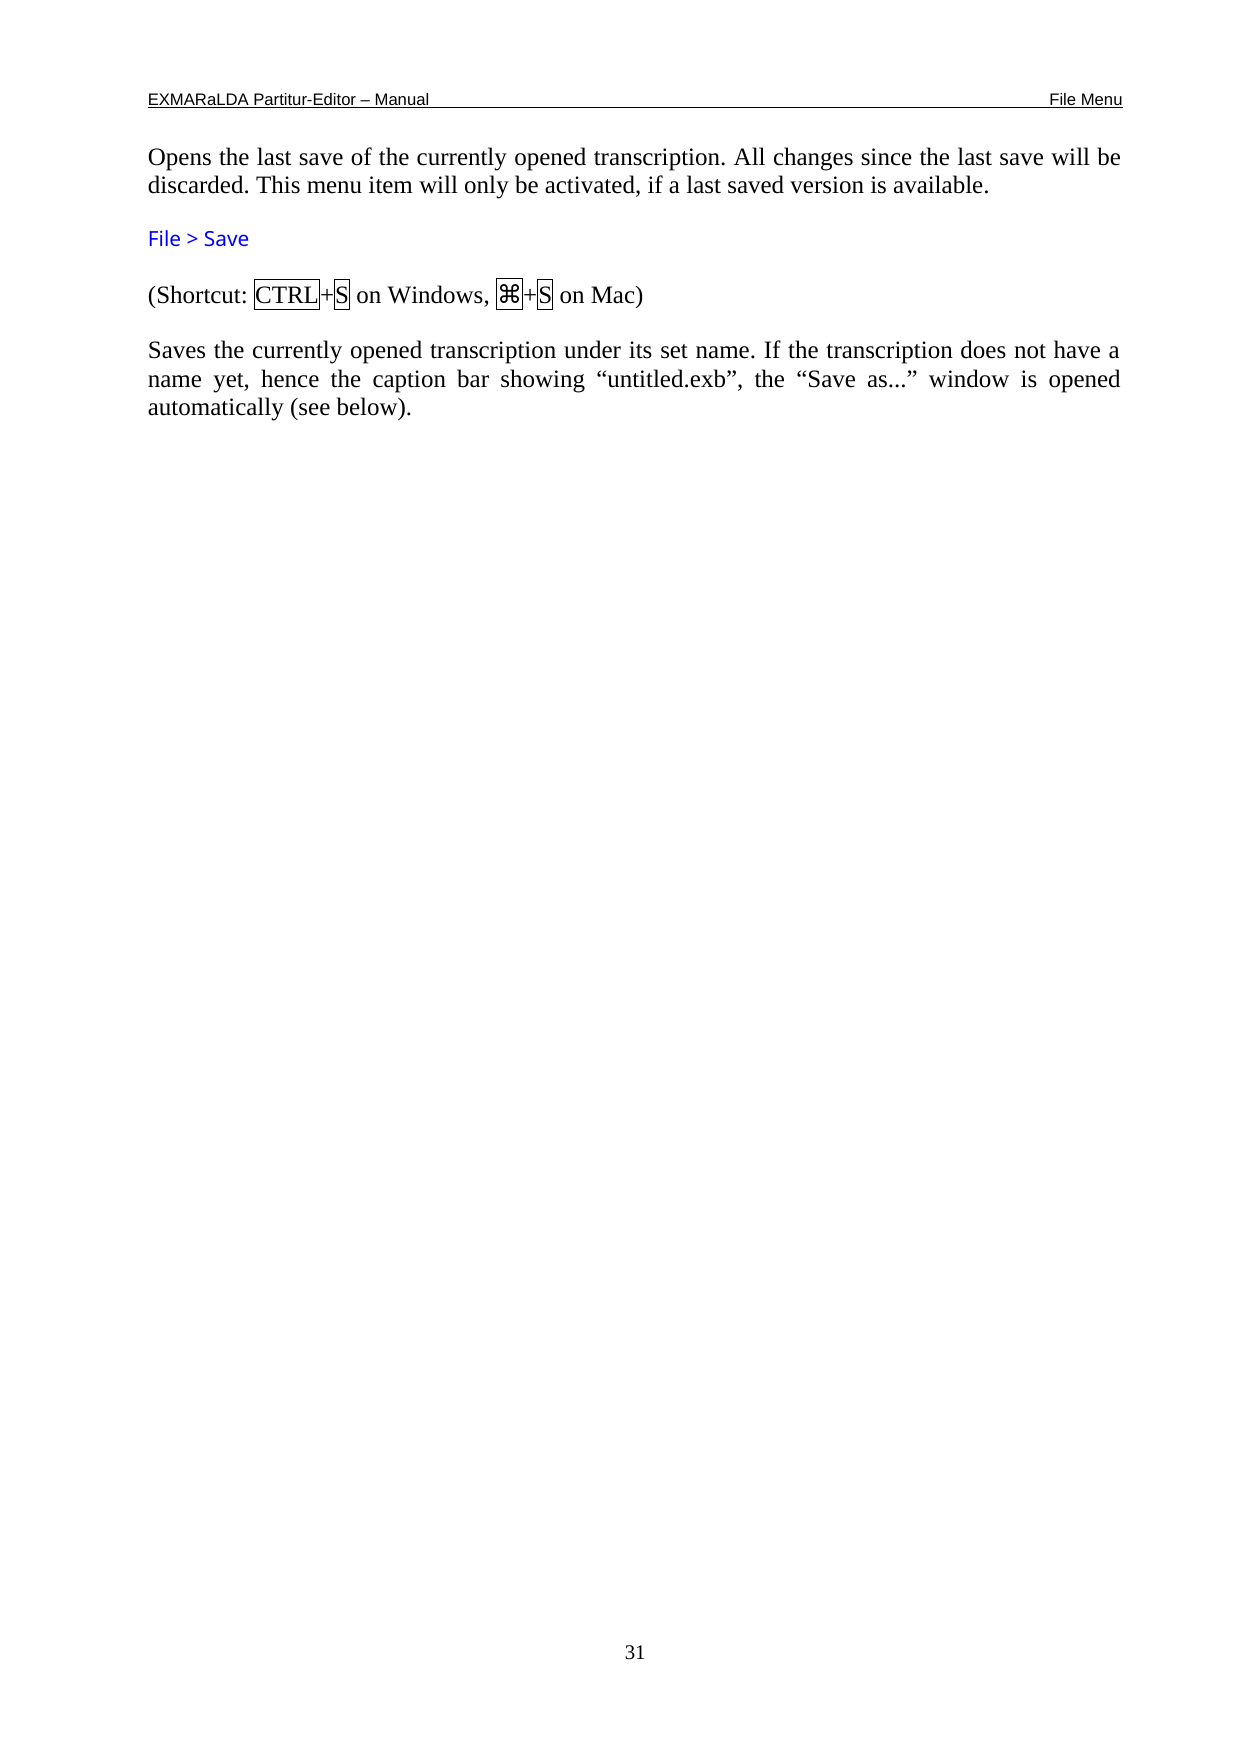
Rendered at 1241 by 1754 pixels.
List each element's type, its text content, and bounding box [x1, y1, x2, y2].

text (Shortcut: CTRL+S on Windows, ⌘+S on Mac) [148, 278, 496, 310]
text (Shortcut: CTRL+S on Windows, ⌘+S on Mac) [523, 278, 1122, 310]
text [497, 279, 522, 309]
text Opens the last save of the currently opened transcription. All changes since the last save will be discarded. This menu item will only be activated, if a last saved version is available. [148, 142, 1122, 199]
text Saves the currently opened transcription under its set name. If the transcription does not have a name yet, hence the caption bar showing “untitled.exb”, the “Save as...” window is opened automatically (see below). [148, 335, 1122, 421]
subtitle File > Save [148, 224, 1122, 253]
